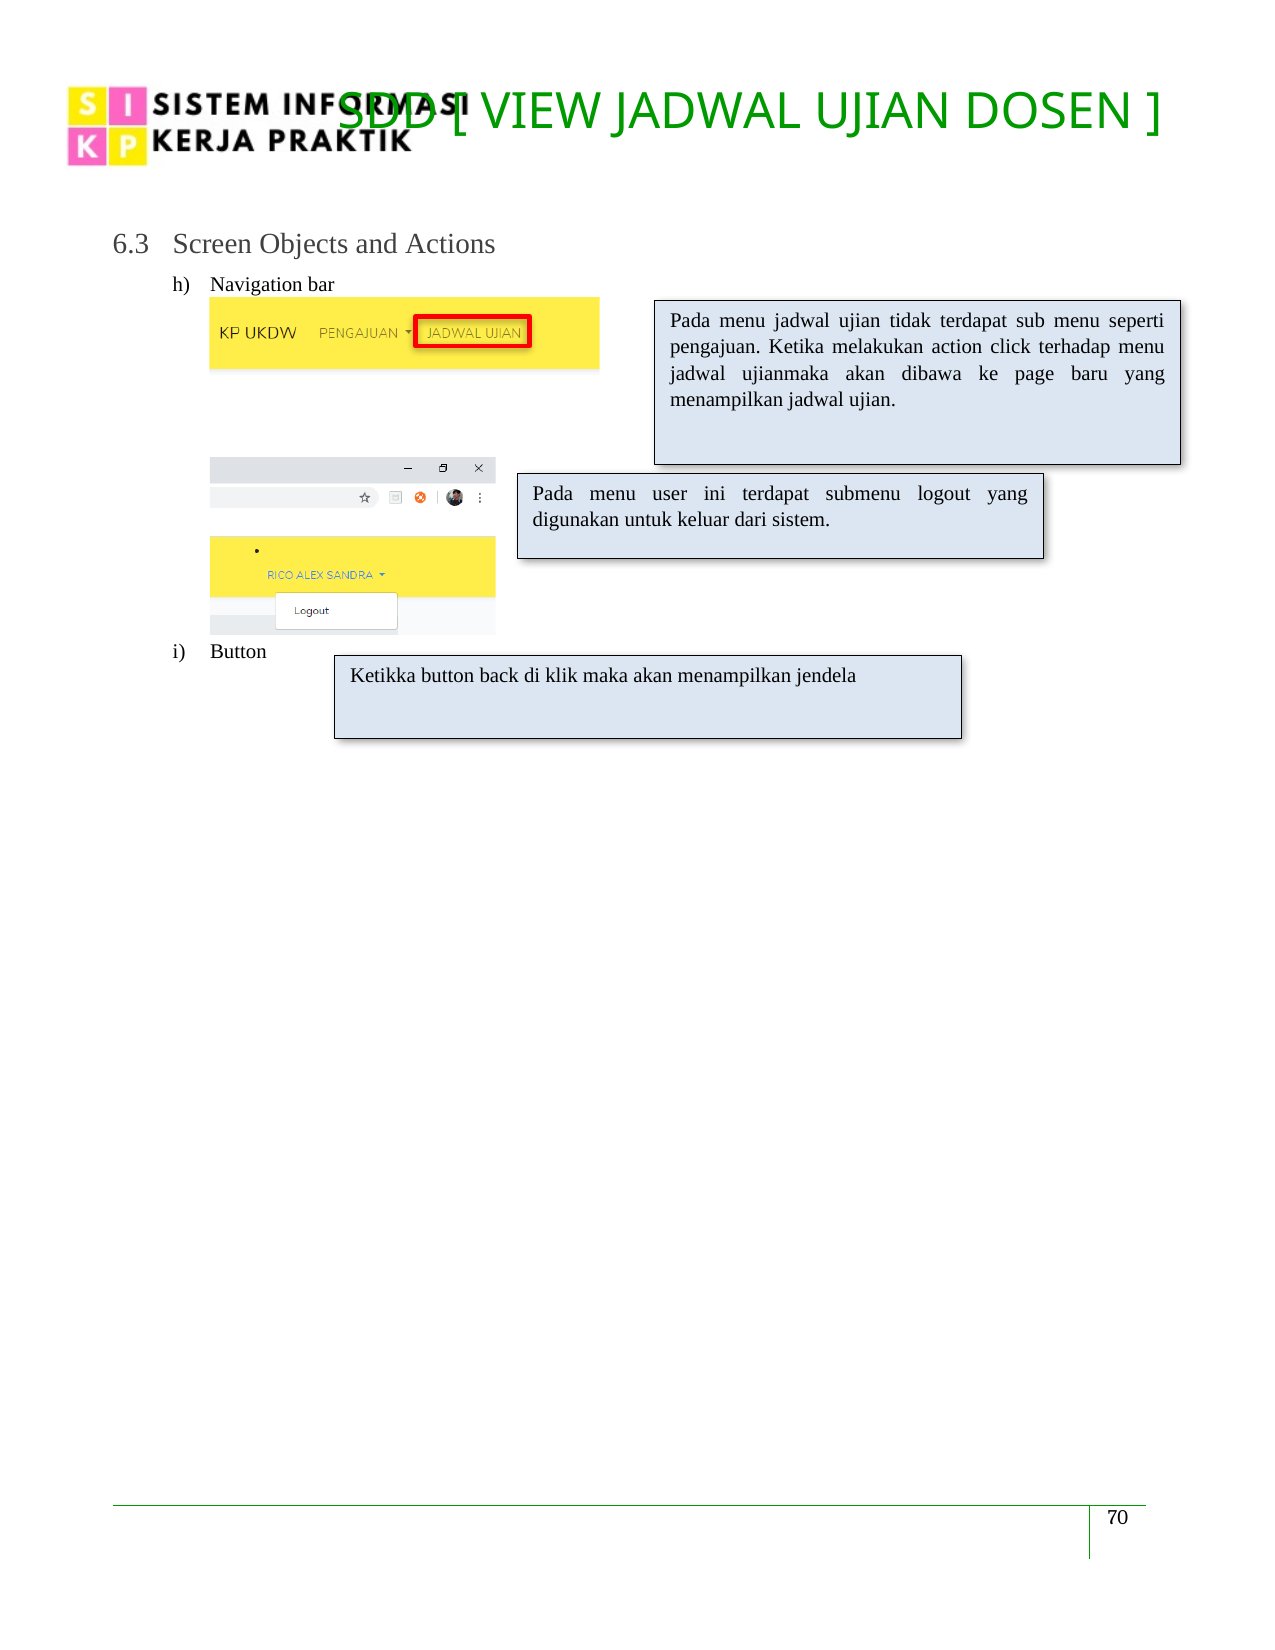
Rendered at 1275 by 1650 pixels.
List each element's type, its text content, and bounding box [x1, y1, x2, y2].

picture [65, 83, 471, 170]
picture [209, 457, 496, 635]
list Navigation bar [172, 272, 1162, 296]
subtitle Screen Objects and Actions [112, 226, 1162, 260]
list Button [172, 639, 1162, 663]
picture [209, 297, 600, 375]
